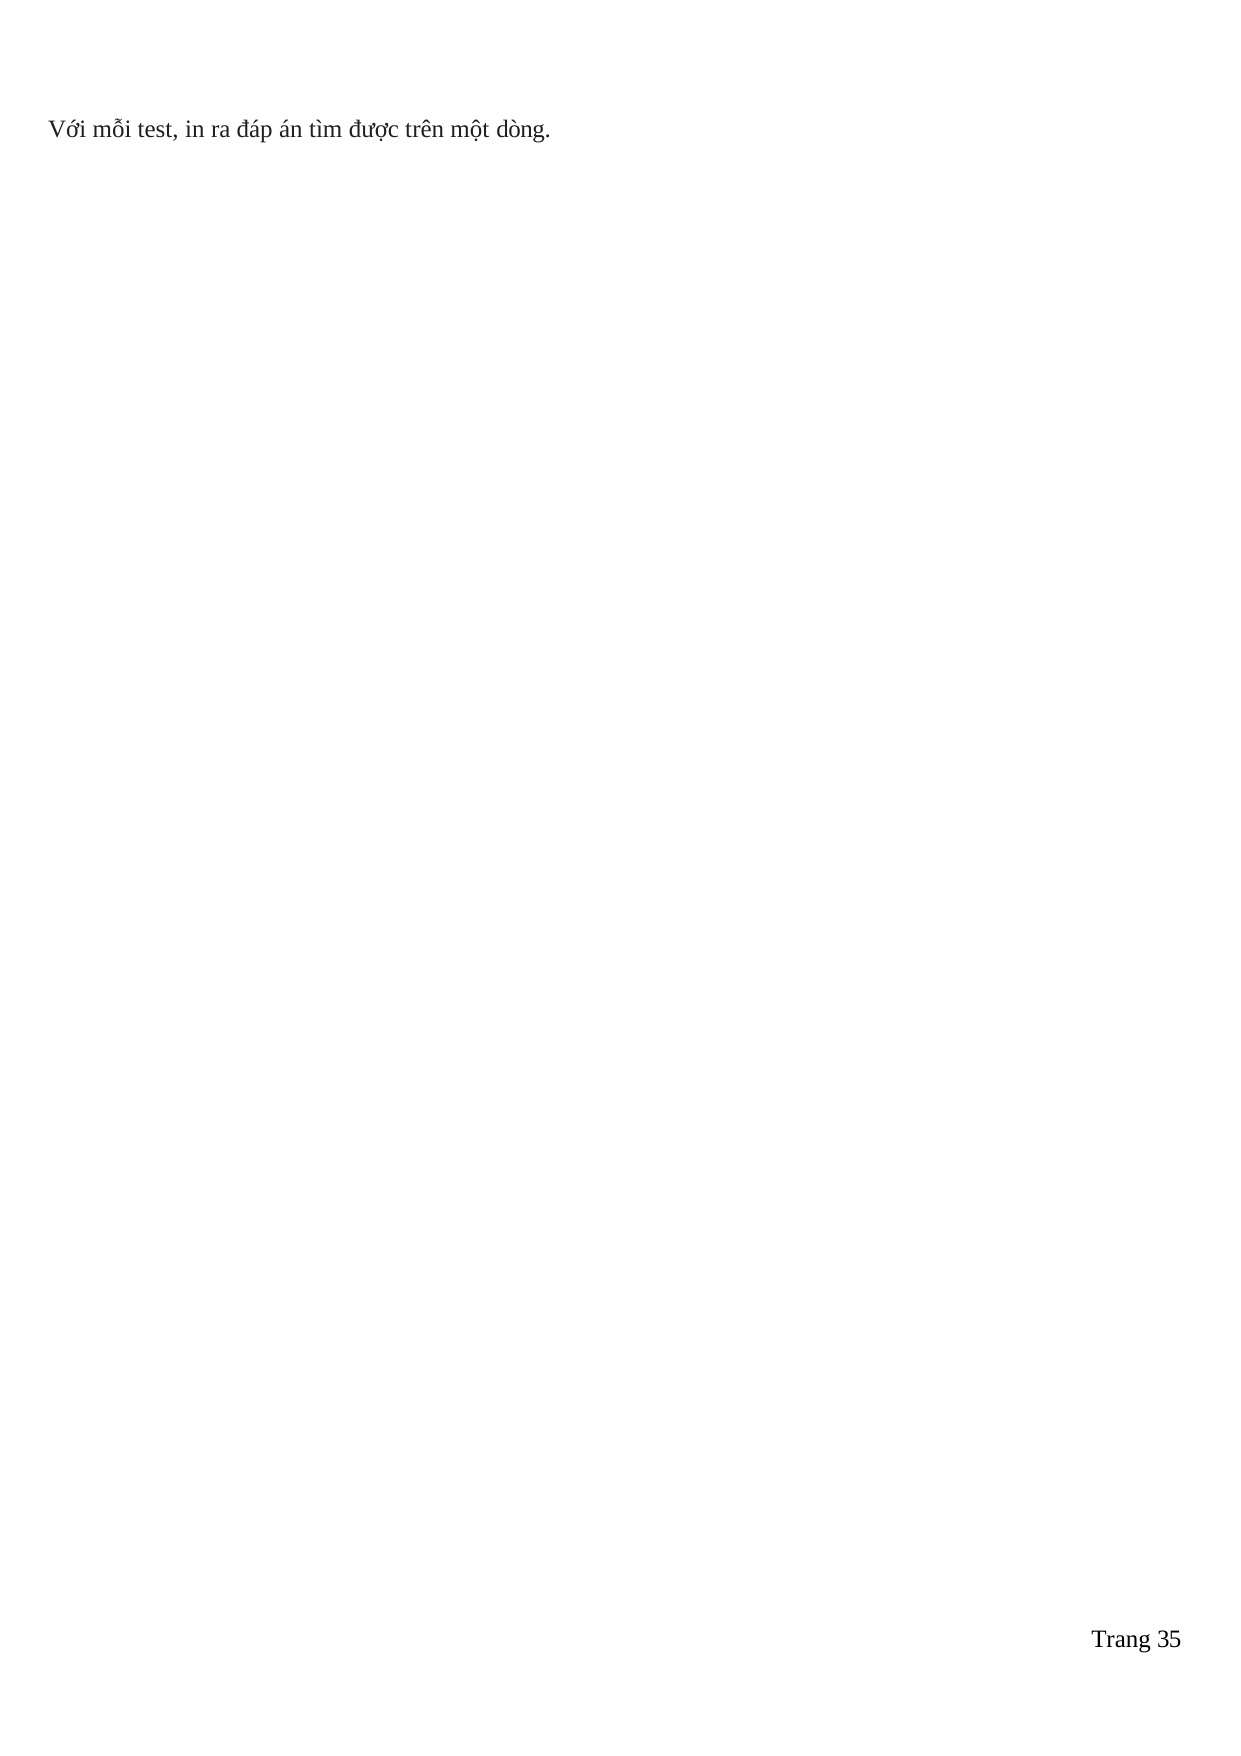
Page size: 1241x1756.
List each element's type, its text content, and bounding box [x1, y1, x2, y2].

text Với mỗi test, in ra đáp án tìm được trên một dòng. [48, 114, 1226, 143]
